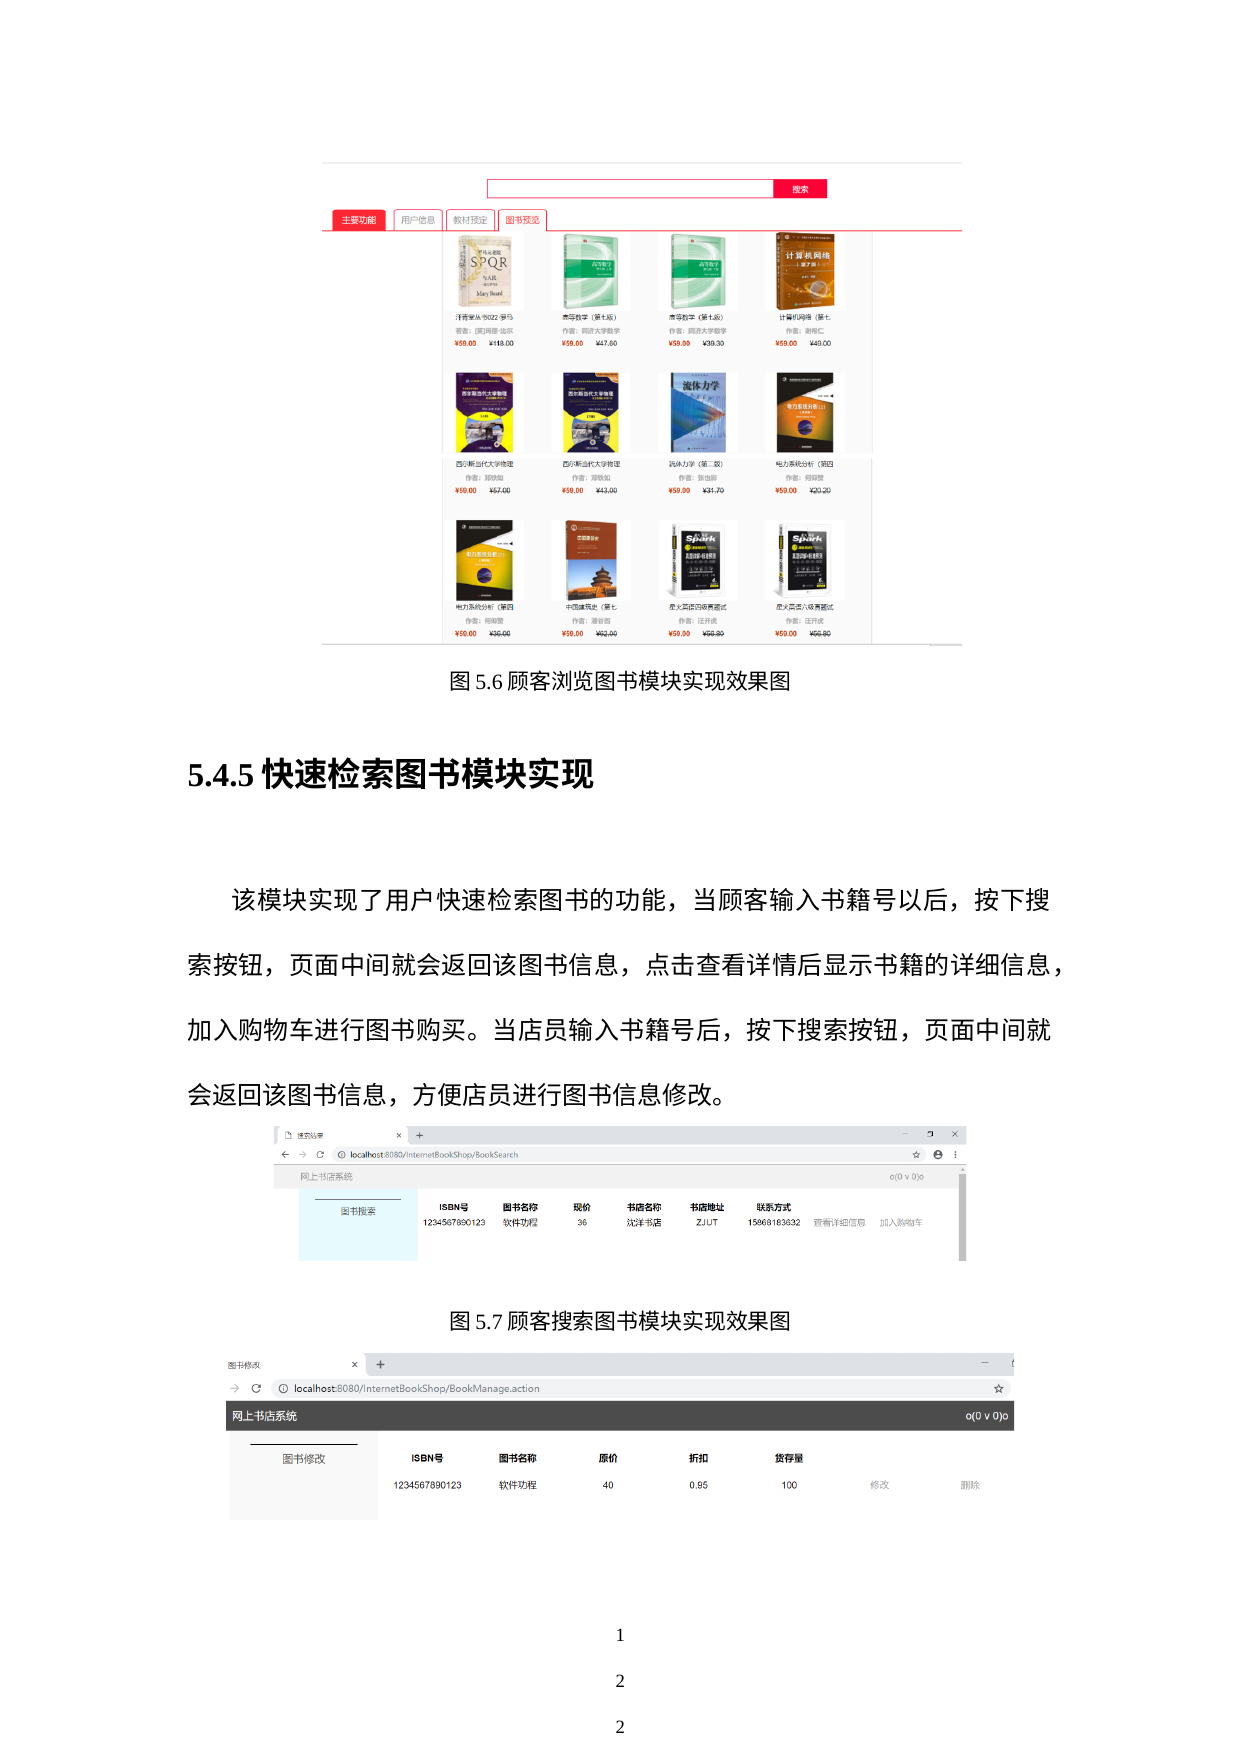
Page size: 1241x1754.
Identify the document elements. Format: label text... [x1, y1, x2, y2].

picture [273, 1126, 967, 1261]
subtitle 5.4.5快速检索图书模块实现 [187, 739, 1053, 804]
text 该模块实现了用户快速检索图书的功能，当顾客输入书籍号以后，按下搜索按钮，页面中间就会返回该图书信息，点击查看详情后显示书籍的详细信息，加入购物车进行图书购买。当店员输入书籍号后，按下搜索按钮，页面中间就会返回该图书信息，方便店员进行图书信息修改。 [187, 866, 1053, 1126]
picture [321, 162, 963, 646]
text 图5.6顾客浏览图书模块实现效果图 [187, 664, 1053, 696]
text 图5.7顾客搜索图书模块实现效果图 [187, 1303, 1053, 1336]
picture [226, 1353, 1015, 1520]
